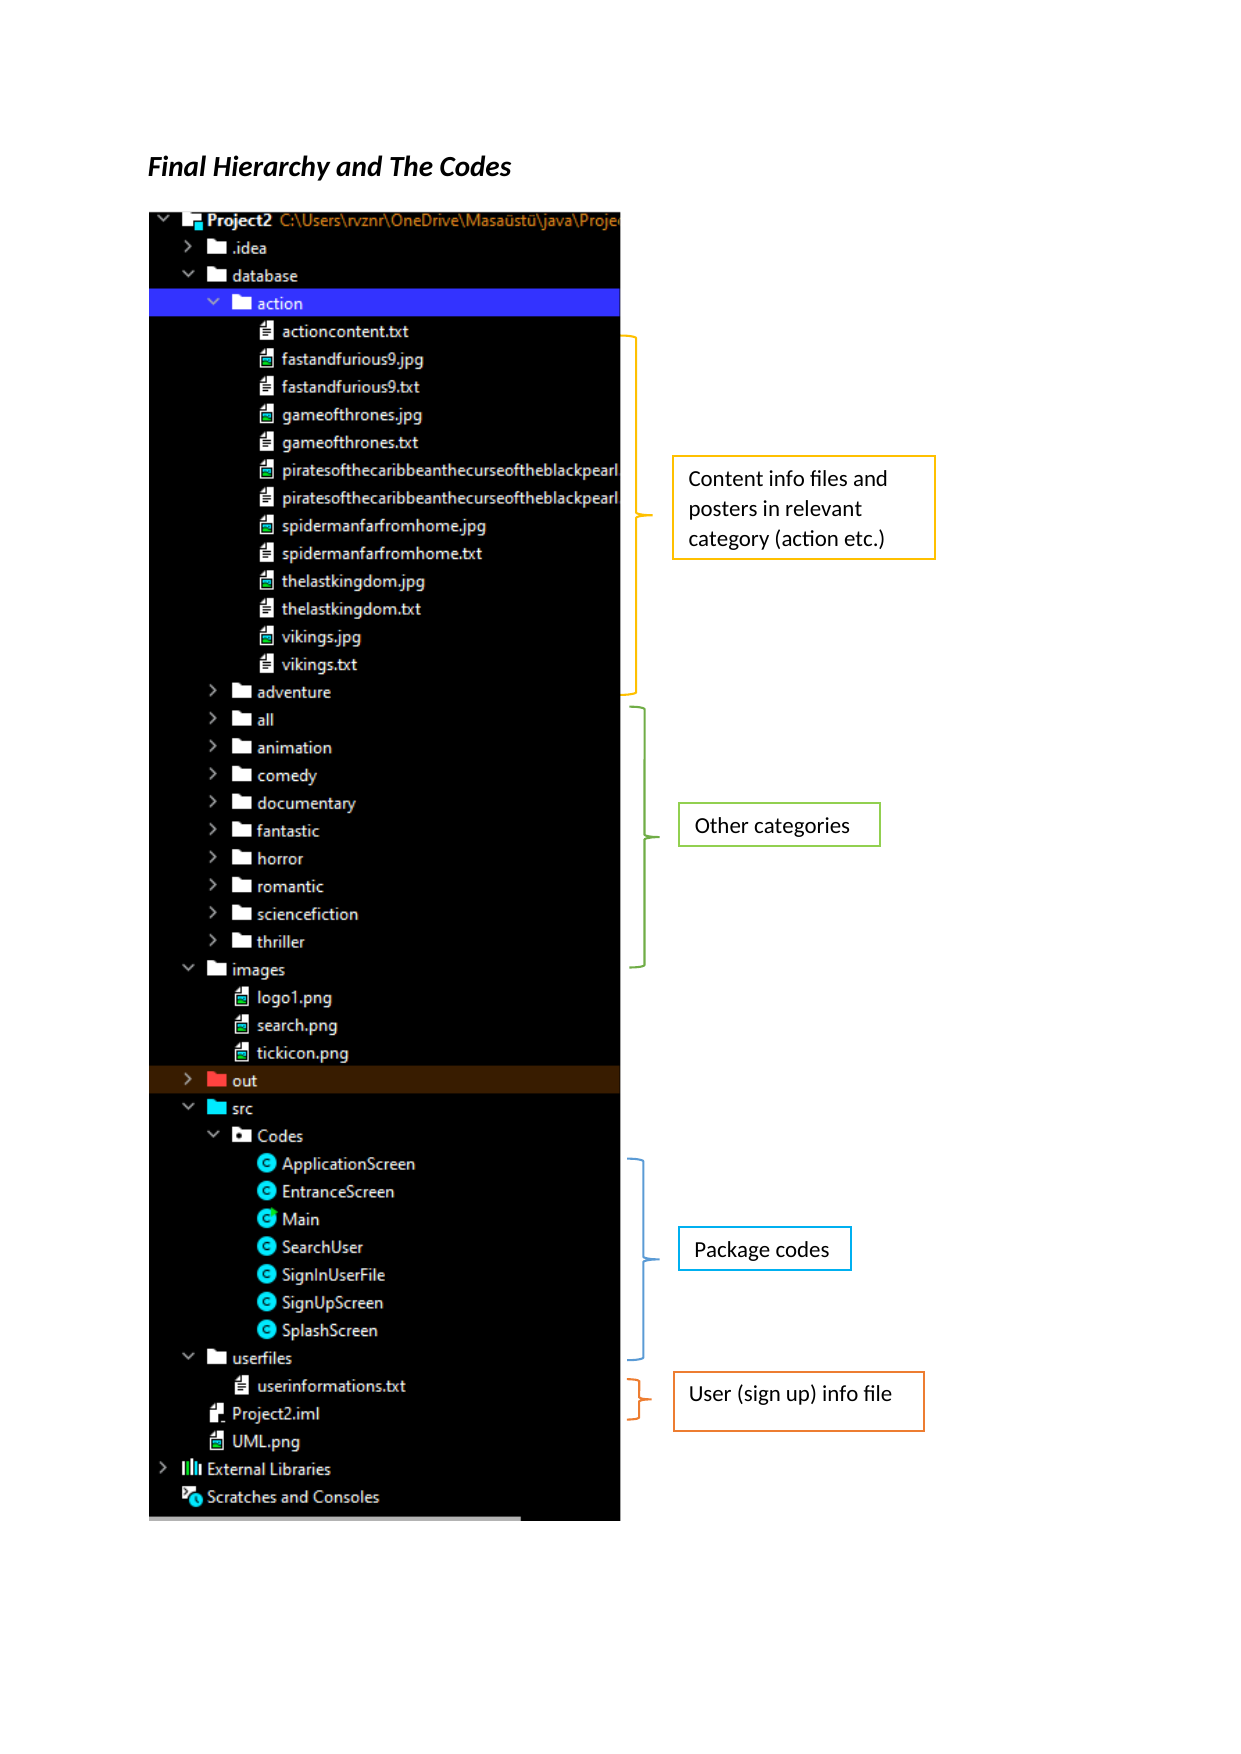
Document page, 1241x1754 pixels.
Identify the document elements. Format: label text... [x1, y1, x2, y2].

text Final Hierarchy and The Codes [148, 148, 1093, 183]
picture [149, 211, 621, 1521]
